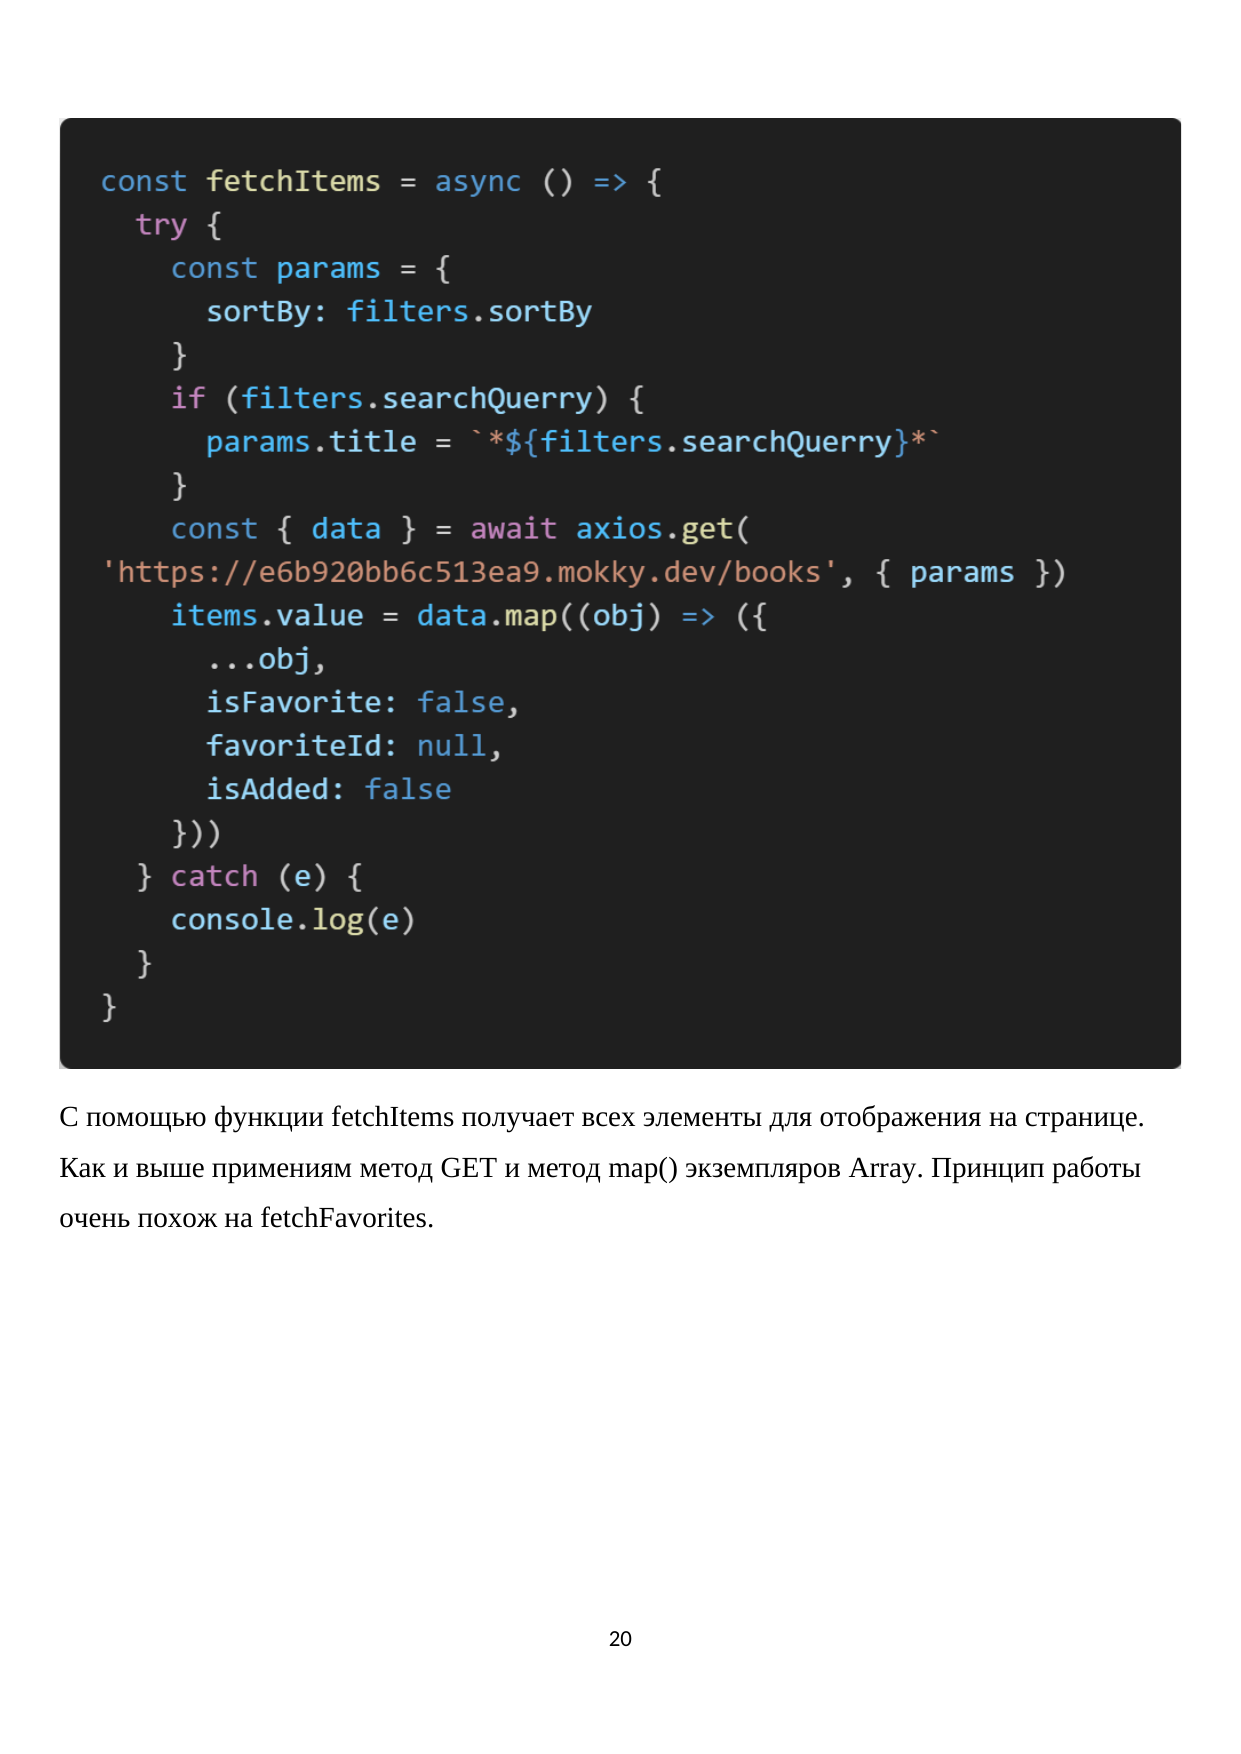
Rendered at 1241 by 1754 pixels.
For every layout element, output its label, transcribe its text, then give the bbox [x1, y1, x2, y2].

text С помощью функции fetchItems получает всех элементы для отображения на странице. Как и выше примениям метод GET и метод map() экземпляров Array. Принцип работы очень похож на fetchFavorites. [59, 1099, 1181, 1234]
picture [59, 118, 1182, 1069]
